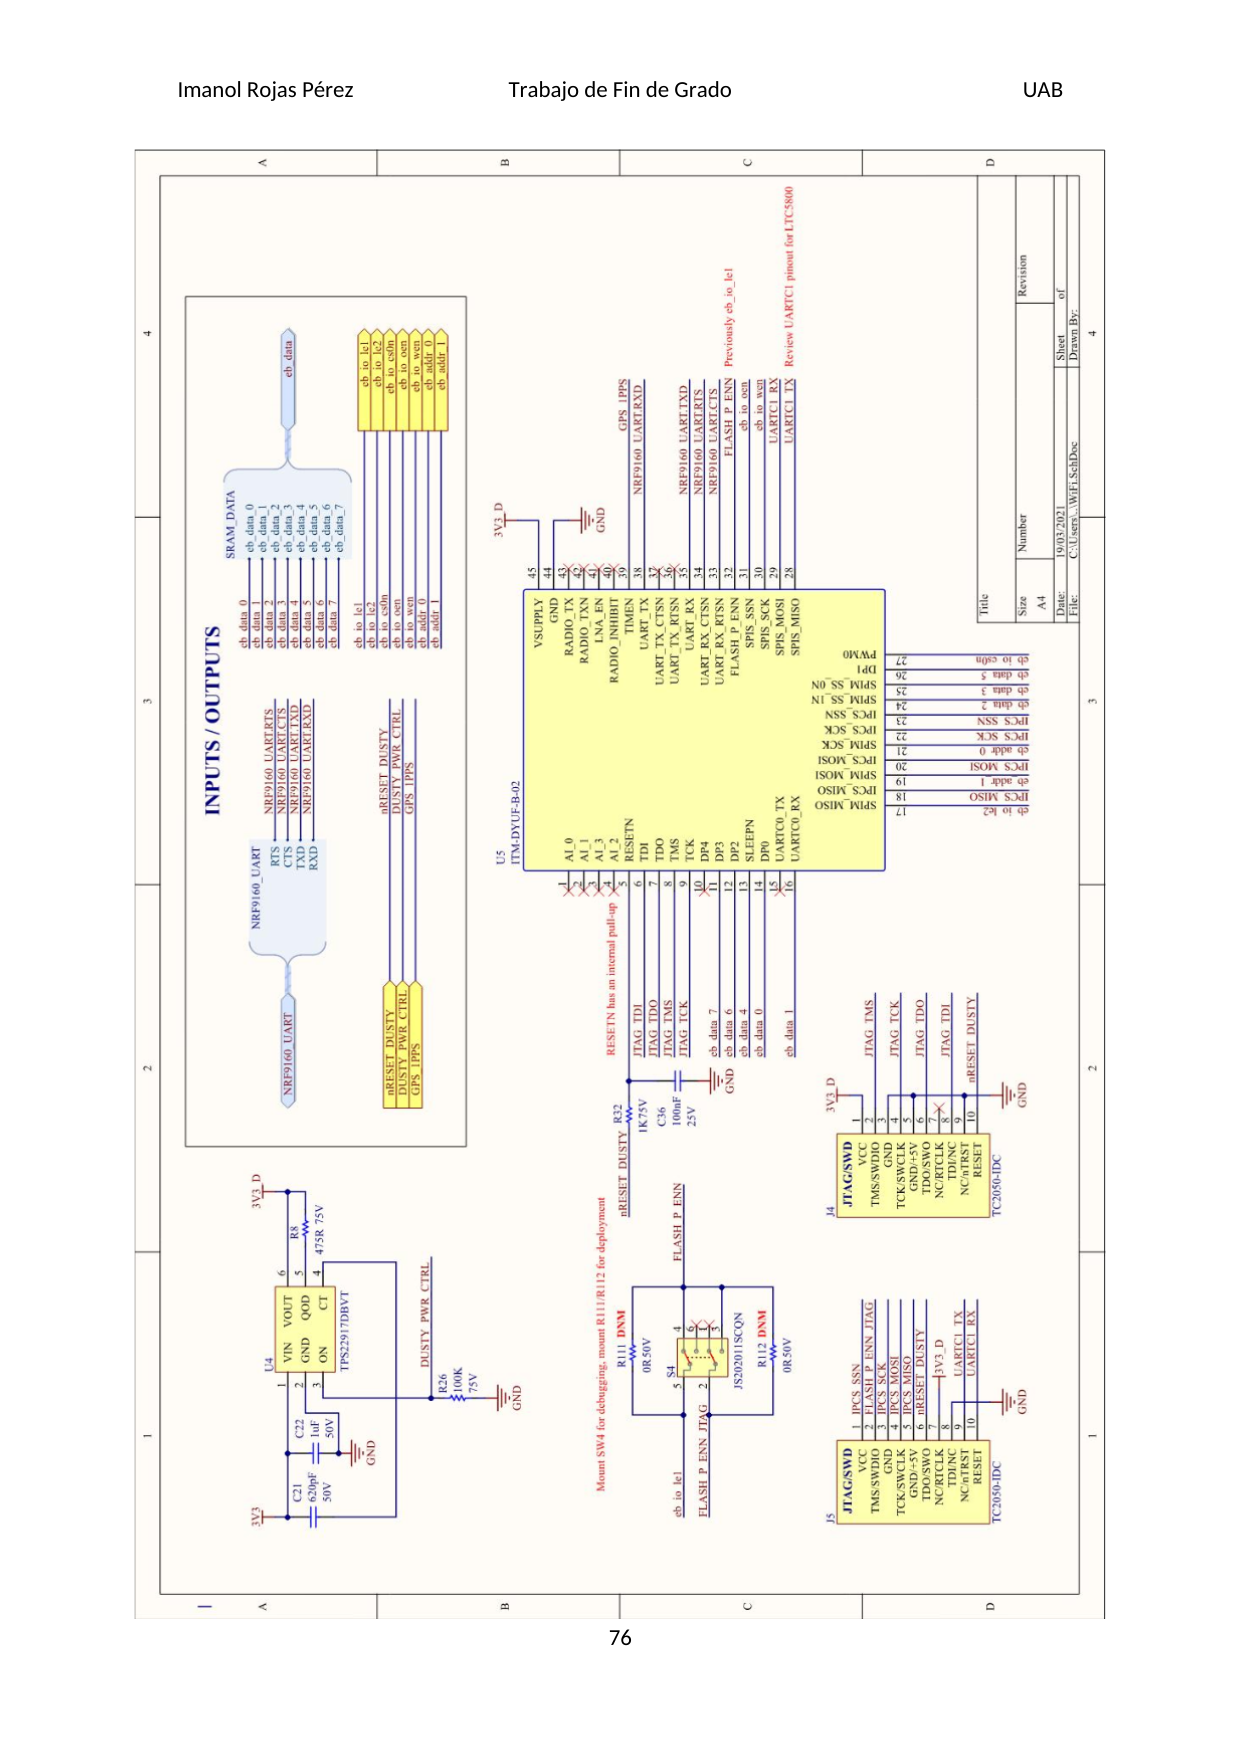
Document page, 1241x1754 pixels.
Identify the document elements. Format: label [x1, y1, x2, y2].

picture [136, 150, 1106, 1619]
